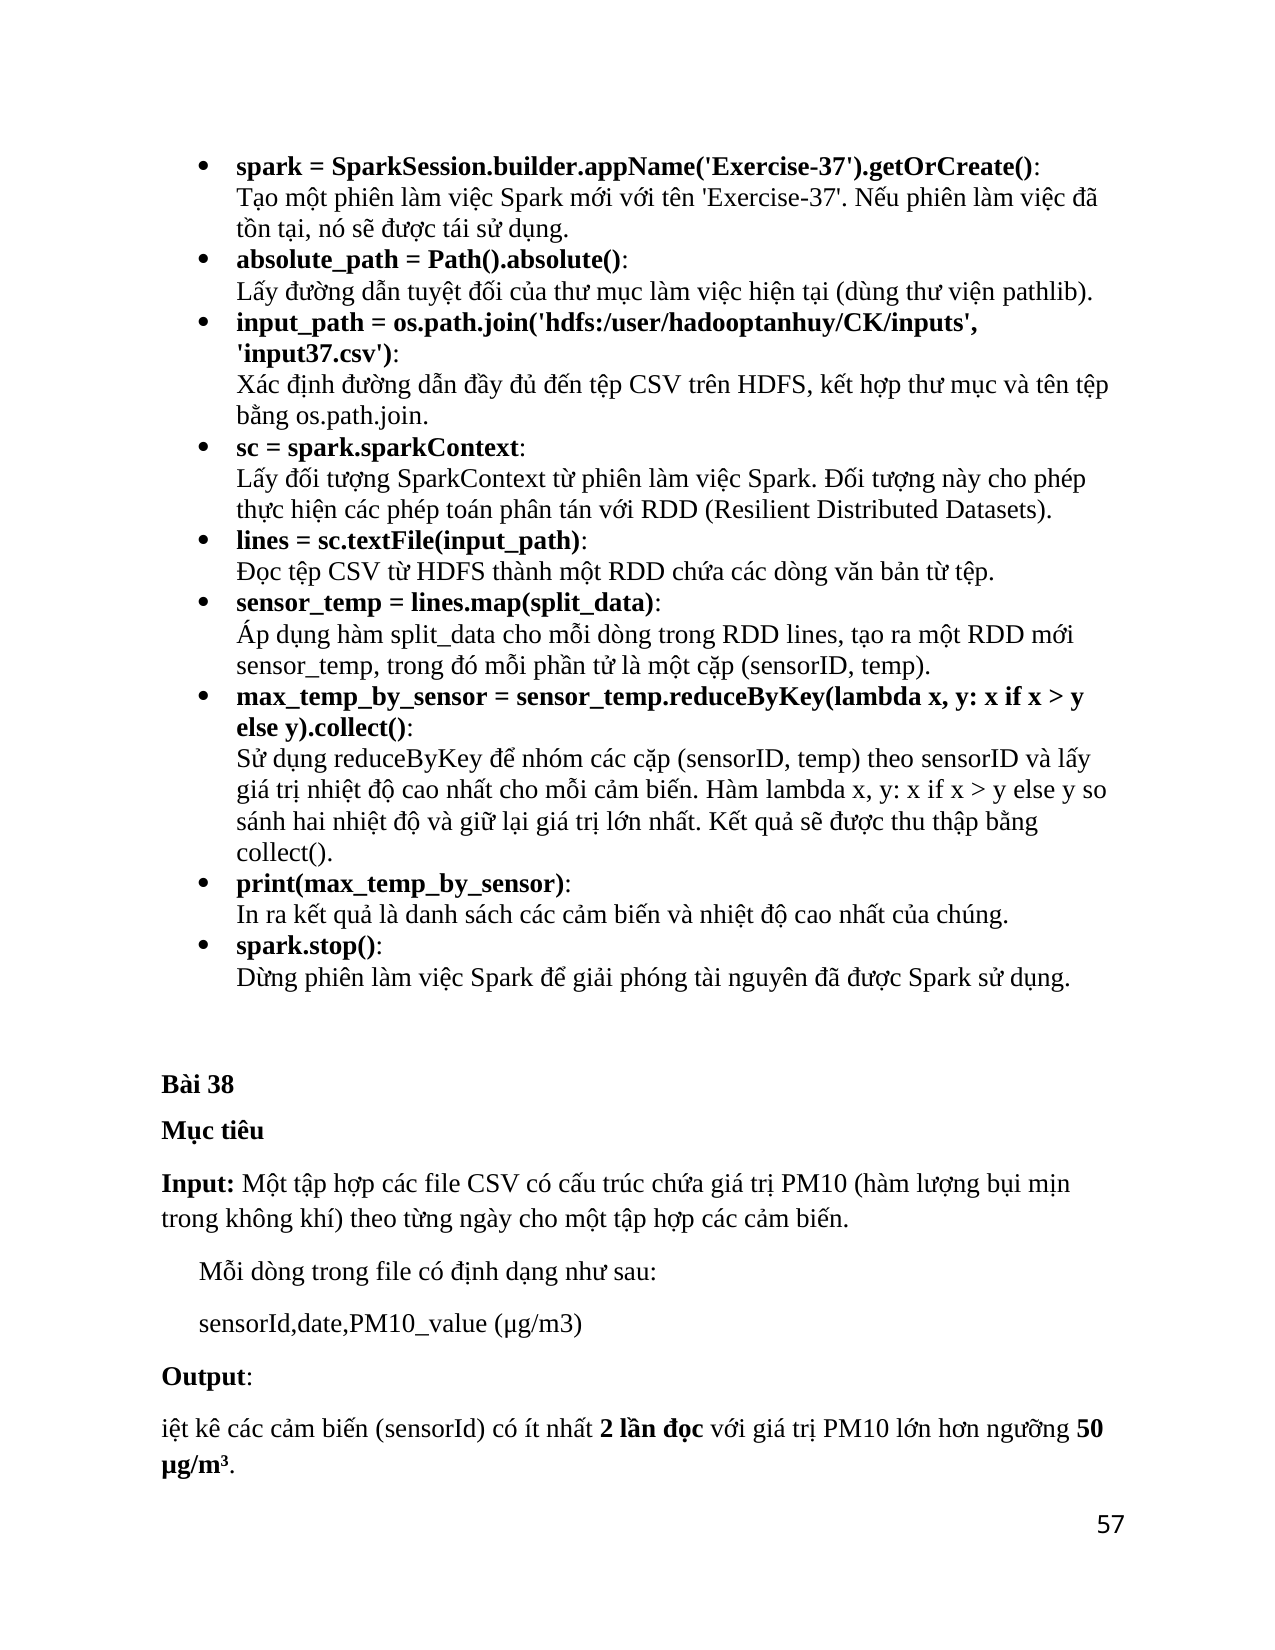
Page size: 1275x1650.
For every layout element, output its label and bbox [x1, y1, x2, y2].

table_cell [150, 150, 1125, 1068]
table_cell [150, 1068, 1125, 1500]
